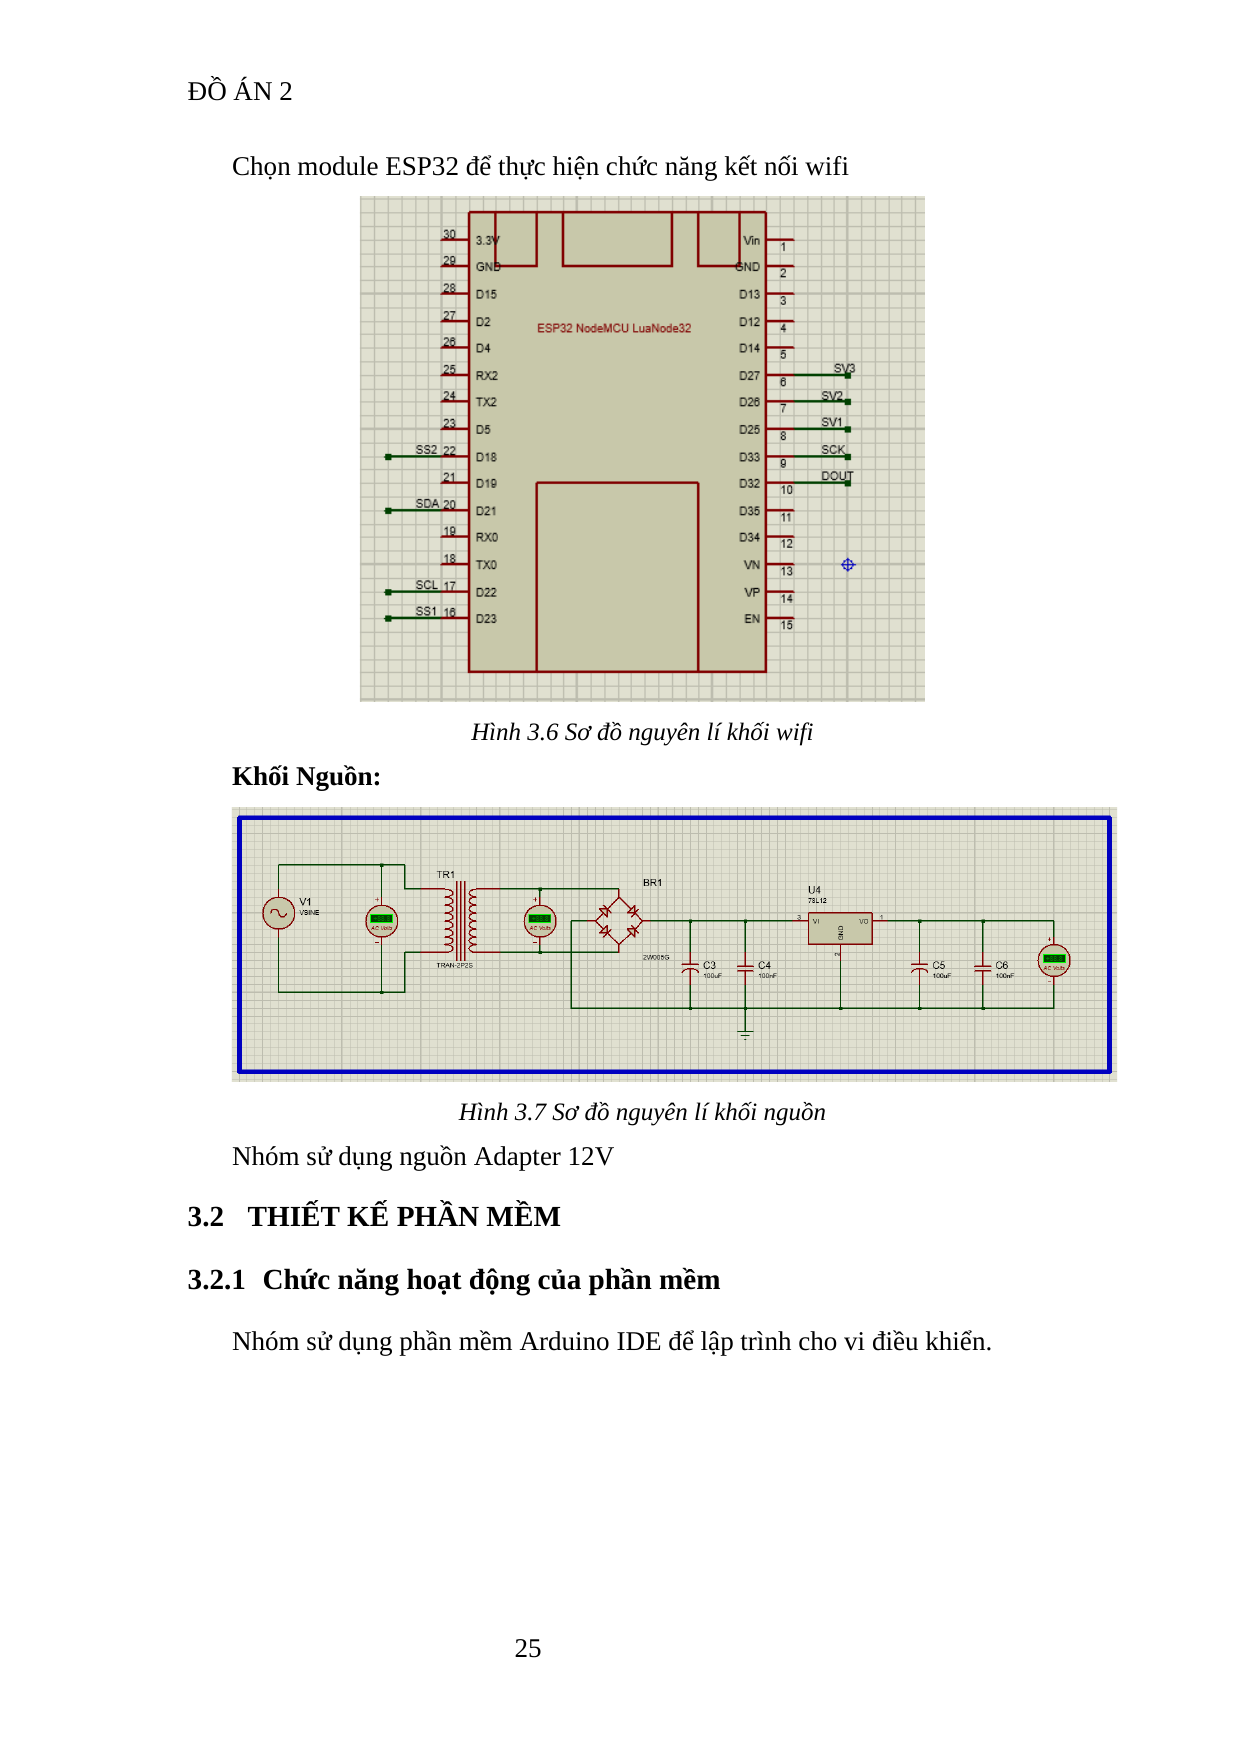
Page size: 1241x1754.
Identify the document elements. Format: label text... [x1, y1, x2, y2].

text Hình 3.7 Sơ đồ nguyên lí khối nguồn [187, 1097, 1053, 1126]
text Nhóm sử dụng phần mềm Arduino IDE để lập trình cho vi điều khiển. [187, 1325, 1053, 1356]
text Nhóm sử dụng nguồn Adapter 12V [187, 1140, 1053, 1172]
picture [231, 807, 1118, 1082]
subtitle THIẾT KẾ PHẦN MỀM [187, 1199, 1053, 1233]
subtitle Chức năng hoạt động của phần mềm [187, 1262, 1053, 1296]
text Chọn module ESP32 để thực hiện chức năng kết nối wifi [187, 150, 1053, 181]
text Khối Nguồn: [187, 760, 1053, 791]
text Hình 3.6 Sơ đồ nguyên lí khối wifi [187, 717, 1053, 746]
picture [359, 196, 925, 702]
